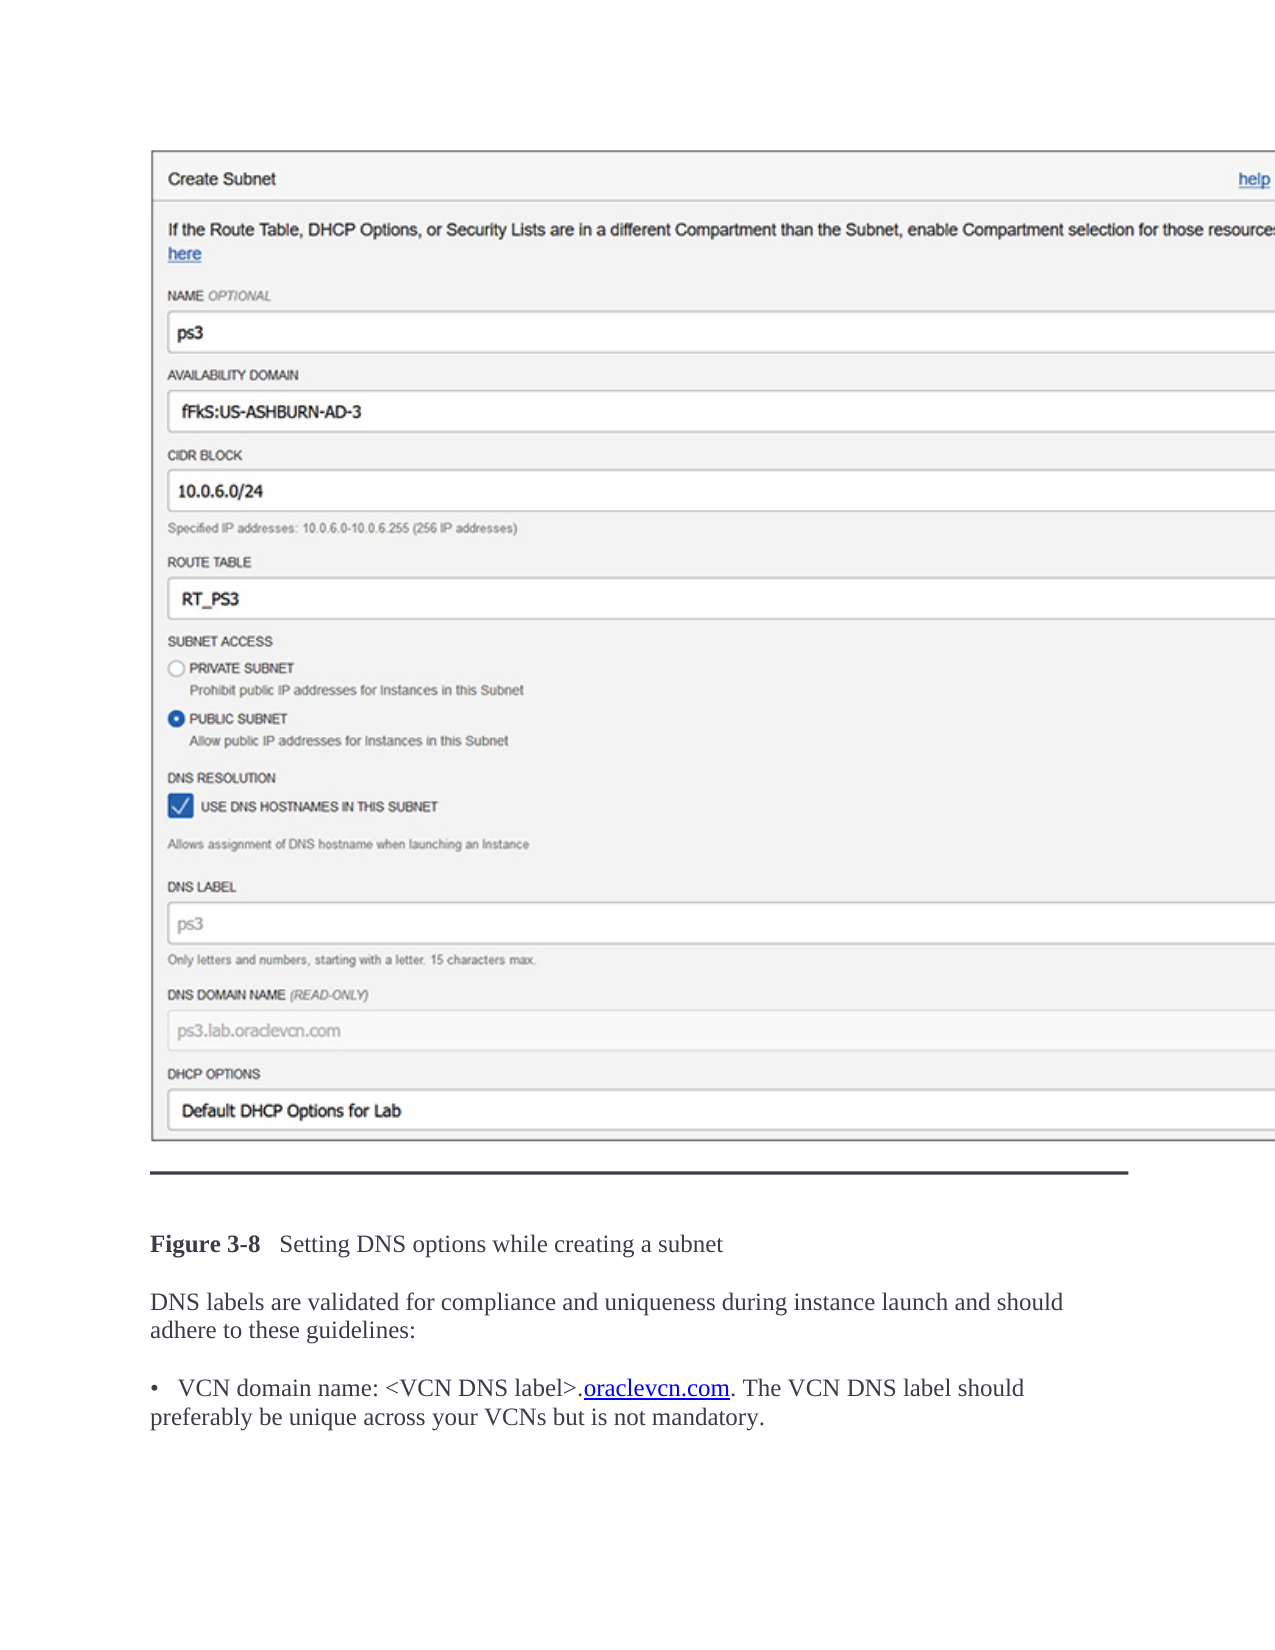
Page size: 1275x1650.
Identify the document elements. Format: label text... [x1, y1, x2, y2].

text DNS labels are validated for compliance and uniqueness during instance launch and should adhere to these guidelines: [150, 1287, 1125, 1344]
text Figure 3-8 Setting DNS options while creating a subnet [150, 1229, 1125, 1257]
picture [150, 150, 1275, 1143]
text • VCN domain name: <VCN DNS label>.oraclevcn.com. The VCN DNS label should preferably be unique across your VCNs but is not mandatory. [150, 1373, 1125, 1431]
